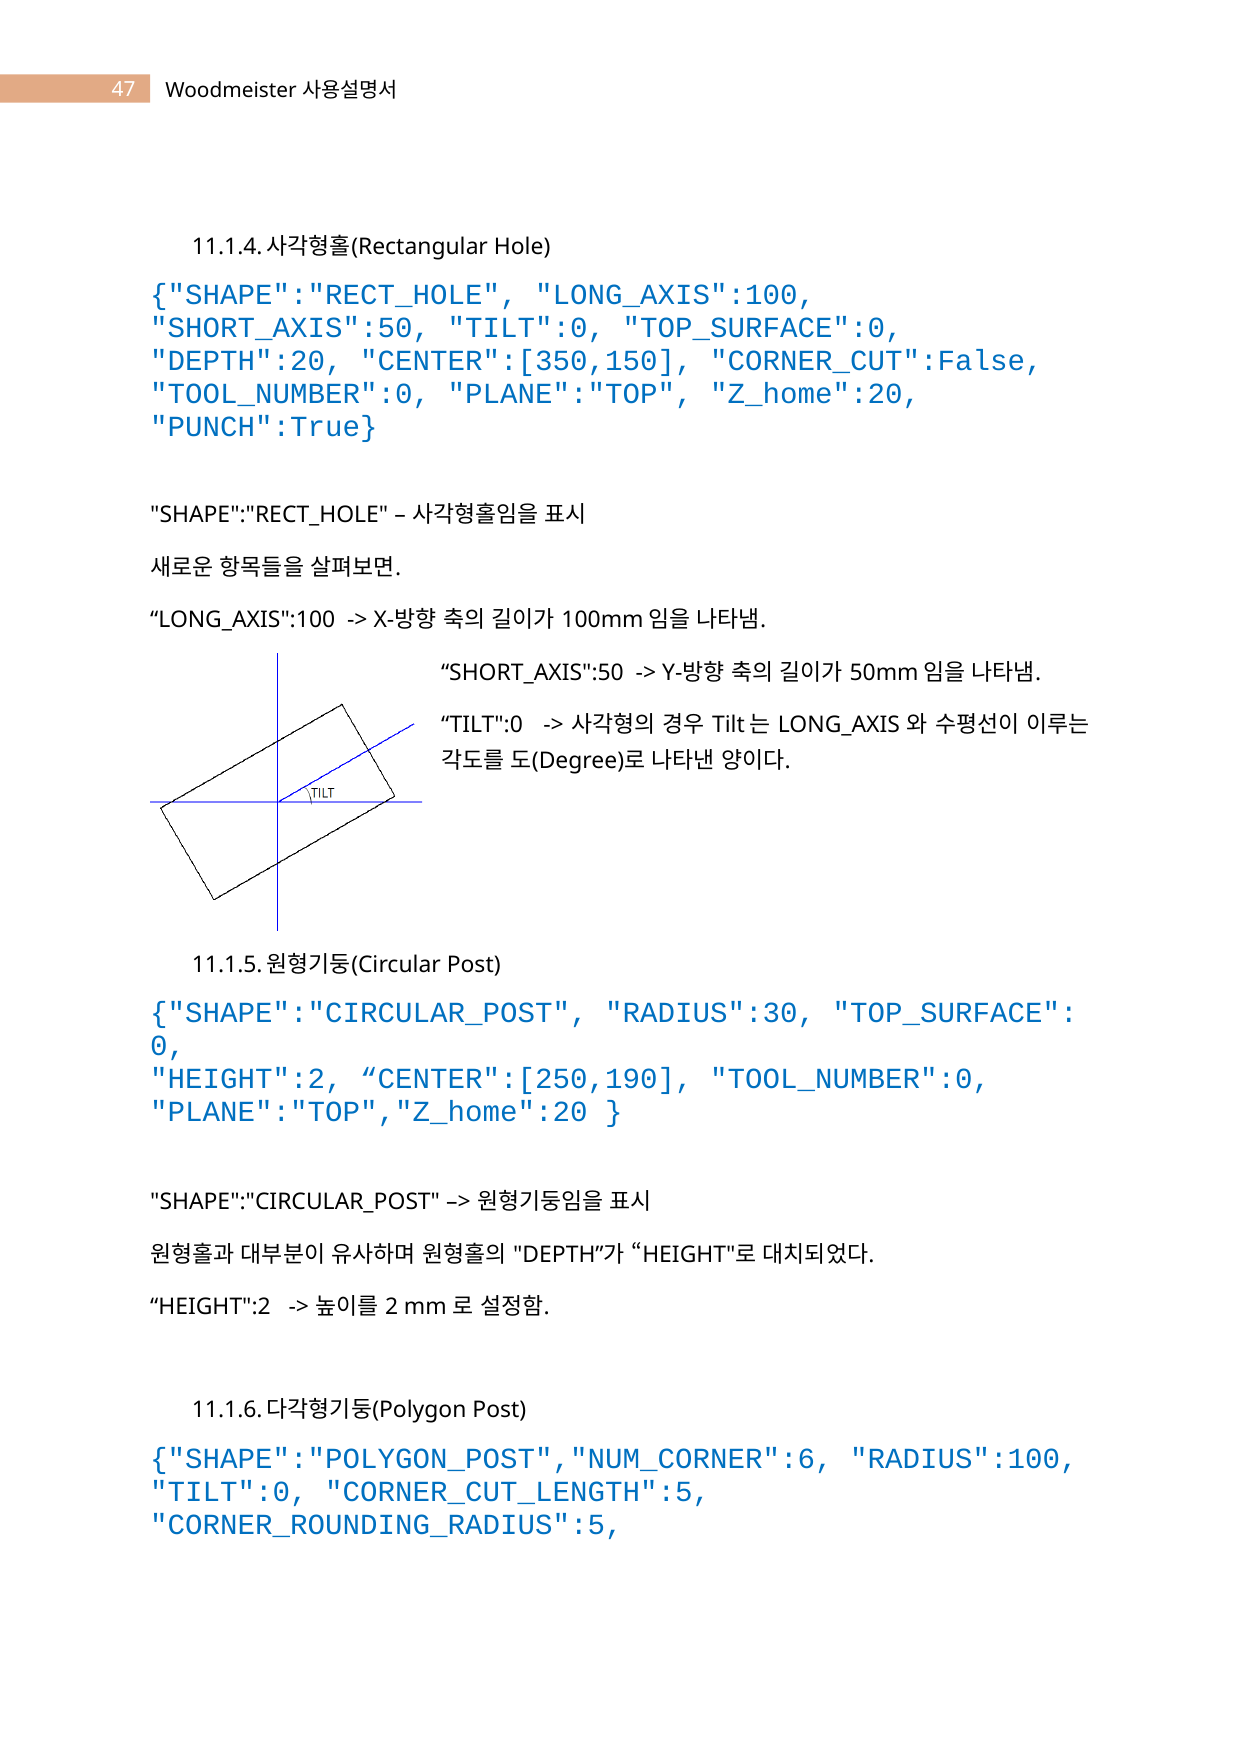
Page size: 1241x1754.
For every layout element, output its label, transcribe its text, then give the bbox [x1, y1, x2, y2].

text “TILT":0 -> 사각형의 경우 Tilt는 LONG_AXIS 와 수평선이 이루는 각도를 도(Degree)로 나타낸 양이다. [423, 706, 1090, 775]
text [150, 1444, 1090, 1543]
text "SHAPE":"RECT_HOLE" – 사각형홀임을 표시 [150, 496, 1090, 529]
text "SHAPE":"CIRCULAR_POST" –> 원형기둥임을 표시 [150, 1183, 1090, 1216]
text “HEIGHT":2 -> 높이를 2 mm 로 설정함. [150, 1288, 1090, 1321]
text “LONG_AXIS":100 -> X-방향 축의 길이가 100mm임을 나타냄. [150, 601, 1090, 634]
text {"SHAPE":"RECT_HOLE", "LONG_AXIS":100, "SHORT_AXIS":50, "TILT":0, "TOP_SURFACE":0, "DEPTH":20, "CENTER":[350,150], "CORNER_CUT":False, "TOOL_NUMBER":0, "PLANE":"TOP", "Z_home":20, "PUNCH":True} [150, 280, 1090, 445]
subtitle 사각형홀(Rectangular Hole) [192, 228, 1090, 261]
text 원형홀과 대부분이 유사하며 원형홀의 "DEPTH”가 “HEIGHT"로 대치되었다. [150, 1236, 1090, 1269]
text {"SHAPE":"CIRCULAR_POST", "RADIUS":30, "TOP_SURFACE": 0, "HEIGHT":2, “CENTER":[250,190], "TOOL_NUMBER":0, "PLANE":"TOP","Z_home":20 } [150, 998, 1090, 1131]
subtitle 원형기둥(Circular Post) [192, 946, 1090, 979]
text 새로운 항목들을 살펴보면. [150, 548, 1090, 582]
text “SHORT_AXIS":50 -> Y-방향 축의 길이가 50mm임을 나타냄. [423, 653, 1090, 687]
subtitle 다각형기둥(Polygon Post) [192, 1391, 1090, 1424]
picture [150, 653, 423, 931]
